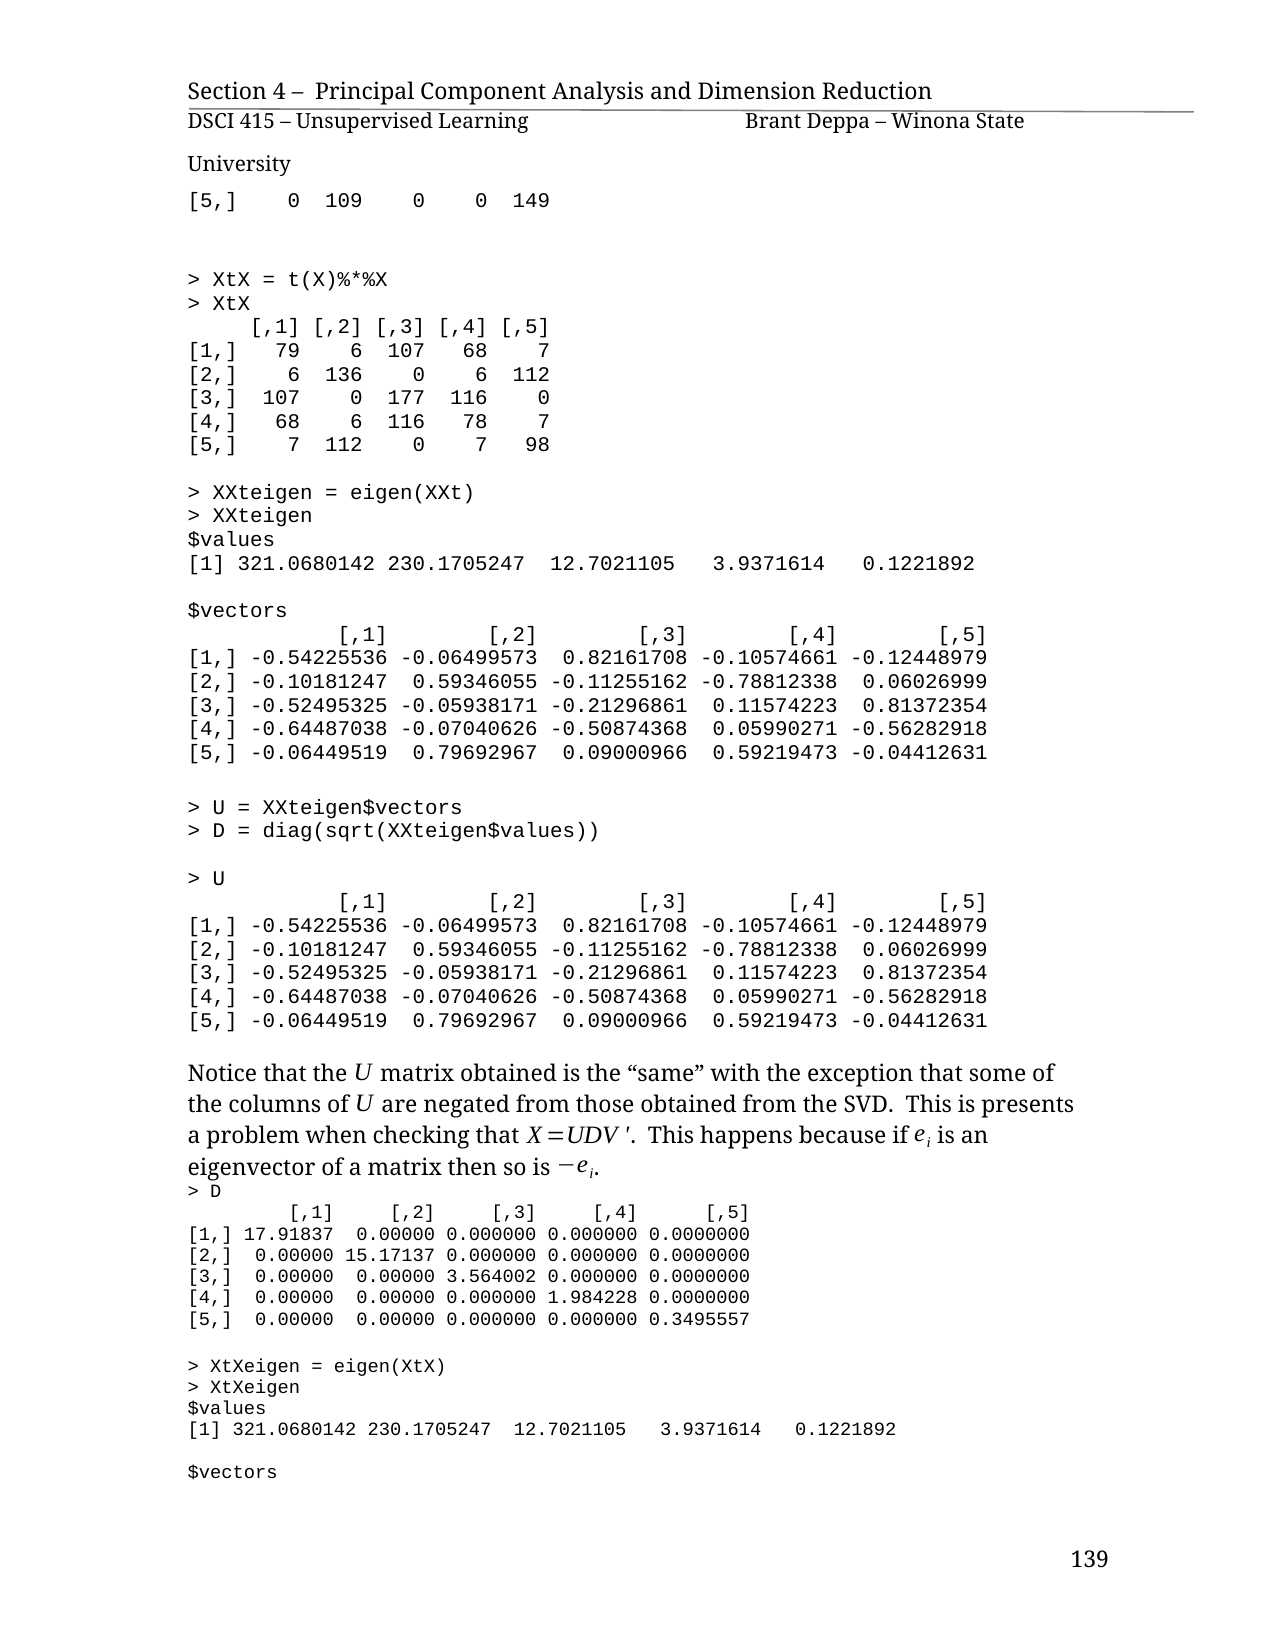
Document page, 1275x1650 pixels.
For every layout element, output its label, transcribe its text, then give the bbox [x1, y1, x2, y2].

text [5,] 0 109 0 0 149 [187, 190, 1087, 245]
text [3,] 0.00000 0.00000 3.564002 0.000000 0.0000000 [187, 1267, 1087, 1288]
text > U = XXteigen$vectors [187, 797, 1087, 820]
text [1] 321.0680142 230.1705247 12.7021105 3.9371614 0.1221892 [187, 553, 1087, 576]
text [4,] -0.64487038 -0.07040626 -0.50874368 0.05990271 -0.56282918 [187, 718, 1087, 742]
text > D = diag(sqrt(XXteigen$values)) [187, 820, 1087, 844]
text [3,] -0.52495325 -0.05938171 -0.21296861 0.11574223 0.81372354 [187, 694, 1087, 718]
text > XtX = t(X)%*%X > XtX [187, 269, 1087, 316]
text [2,] 6 136 0 6 112 [187, 363, 1087, 387]
text > XtXeigen [187, 1378, 1087, 1399]
text [4,] 68 6 116 78 7 [187, 411, 1087, 434]
text [3,] -0.52495325 -0.05938171 -0.21296861 0.11574223 0.81372354 [187, 962, 1087, 986]
text [1,] -0.54225536 -0.06499573 0.82161708 -0.10574661 -0.12448979 [187, 915, 1087, 939]
text [3,] 107 0 177 116 0 [187, 387, 1087, 411]
text [2,] -0.10181247 0.59346055 -0.11255162 -0.78812338 0.06026999 [187, 939, 1087, 962]
text Notice that the matrix obtained is the “same” with the exception that some of the columns of are negated from those obtained from the SVD. This is presents a problem when checking that . This happens because if is an eigenvector of a matrix then so is . > D [187, 1057, 1087, 1203]
text > XtXeigen = eigen(XtX) [187, 1356, 1087, 1378]
text $vectors [187, 600, 1087, 624]
text [5,] 7 112 0 7 98 [187, 434, 1087, 458]
text [1,] 79 6 107 68 7 [187, 340, 1087, 363]
text [2,] 0.00000 15.17137 0.000000 0.000000 0.0000000 [187, 1246, 1087, 1267]
text $values [187, 1399, 1087, 1420]
text [,1] [,2] [,3] [,4] [,5] [187, 624, 1087, 647]
text [,1] [,2] [,3] [,4] [,5] [187, 891, 1087, 915]
text > U [187, 868, 1087, 891]
text [4,] -0.64487038 -0.07040626 -0.50874368 0.05990271 -0.56282918 [187, 986, 1087, 1009]
text [4,] 0.00000 0.00000 0.000000 1.984228 0.0000000 [187, 1288, 1087, 1309]
text > XXteigen = eigen(XXt) > XXteigen [187, 482, 1087, 529]
text [,1] [,2] [,3] [,4] [,5] [187, 1203, 1087, 1224]
text $values [187, 529, 1087, 553]
text [1,] 17.91837 0.00000 0.000000 0.000000 0.0000000 [187, 1224, 1087, 1246]
text $vectors [187, 1463, 1087, 1484]
text [1] 321.0680142 230.1705247 12.7021105 3.9371614 0.1221892 [187, 1420, 1087, 1441]
text [1,] -0.54225536 -0.06499573 0.82161708 -0.10574661 -0.12448979 [187, 647, 1087, 671]
text [,1] [,2] [,3] [,4] [,5] [187, 316, 1087, 340]
text [2,] -0.10181247 0.59346055 -0.11255162 -0.78812338 0.06026999 [187, 671, 1087, 694]
text [5,] -0.06449519 0.79692967 0.09000966 0.59219473 -0.04412631 [187, 1009, 1087, 1033]
text [5,] 0.00000 0.00000 0.000000 0.000000 0.3495557 [187, 1309, 1087, 1331]
text [5,] -0.06449519 0.79692967 0.09000966 0.59219473 -0.04412631 [187, 742, 1087, 797]
